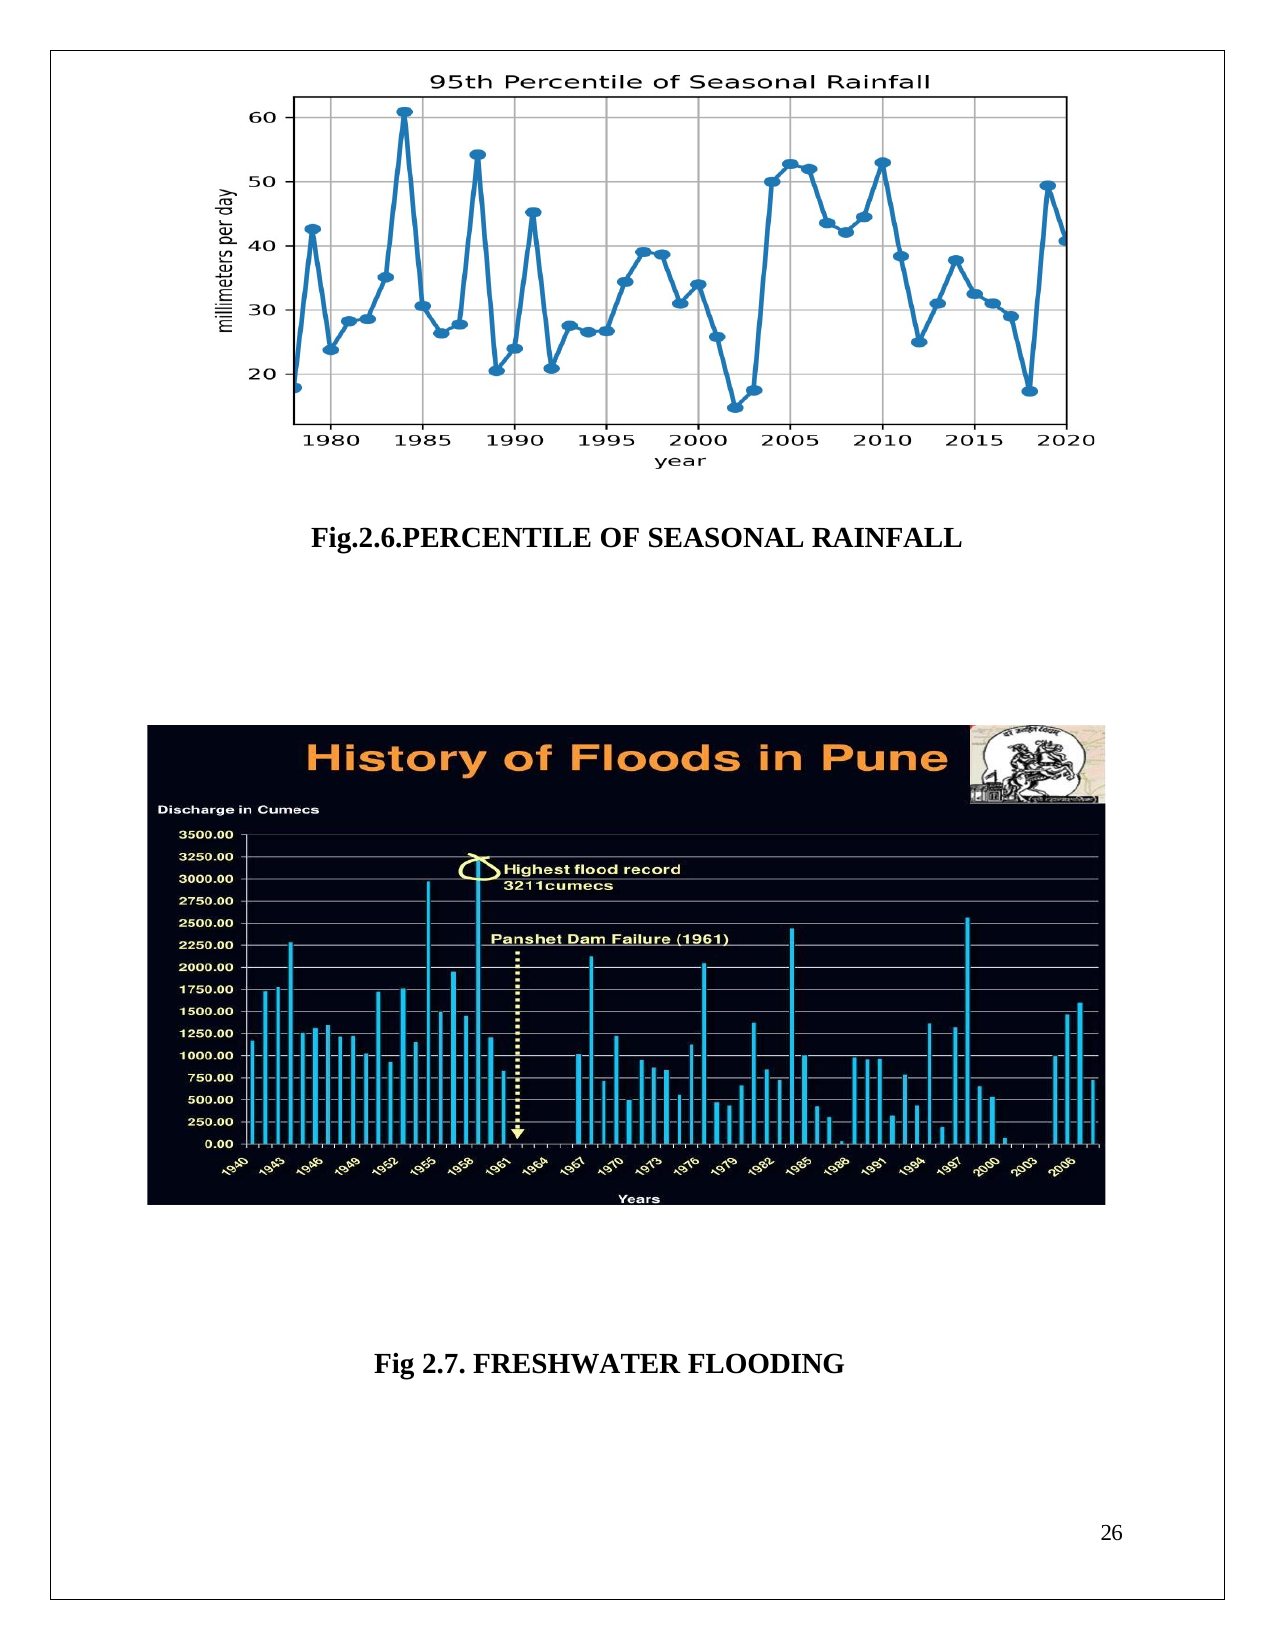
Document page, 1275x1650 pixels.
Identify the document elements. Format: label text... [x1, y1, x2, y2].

text Fig.2.6.PERCENTILE OF SEASONAL RAINFALL [127, 520, 1147, 554]
text Fig 2.7. FRESHWATER FLOODING [75, 1346, 1146, 1379]
picture [214, 75, 1095, 469]
picture [147, 725, 1106, 1205]
